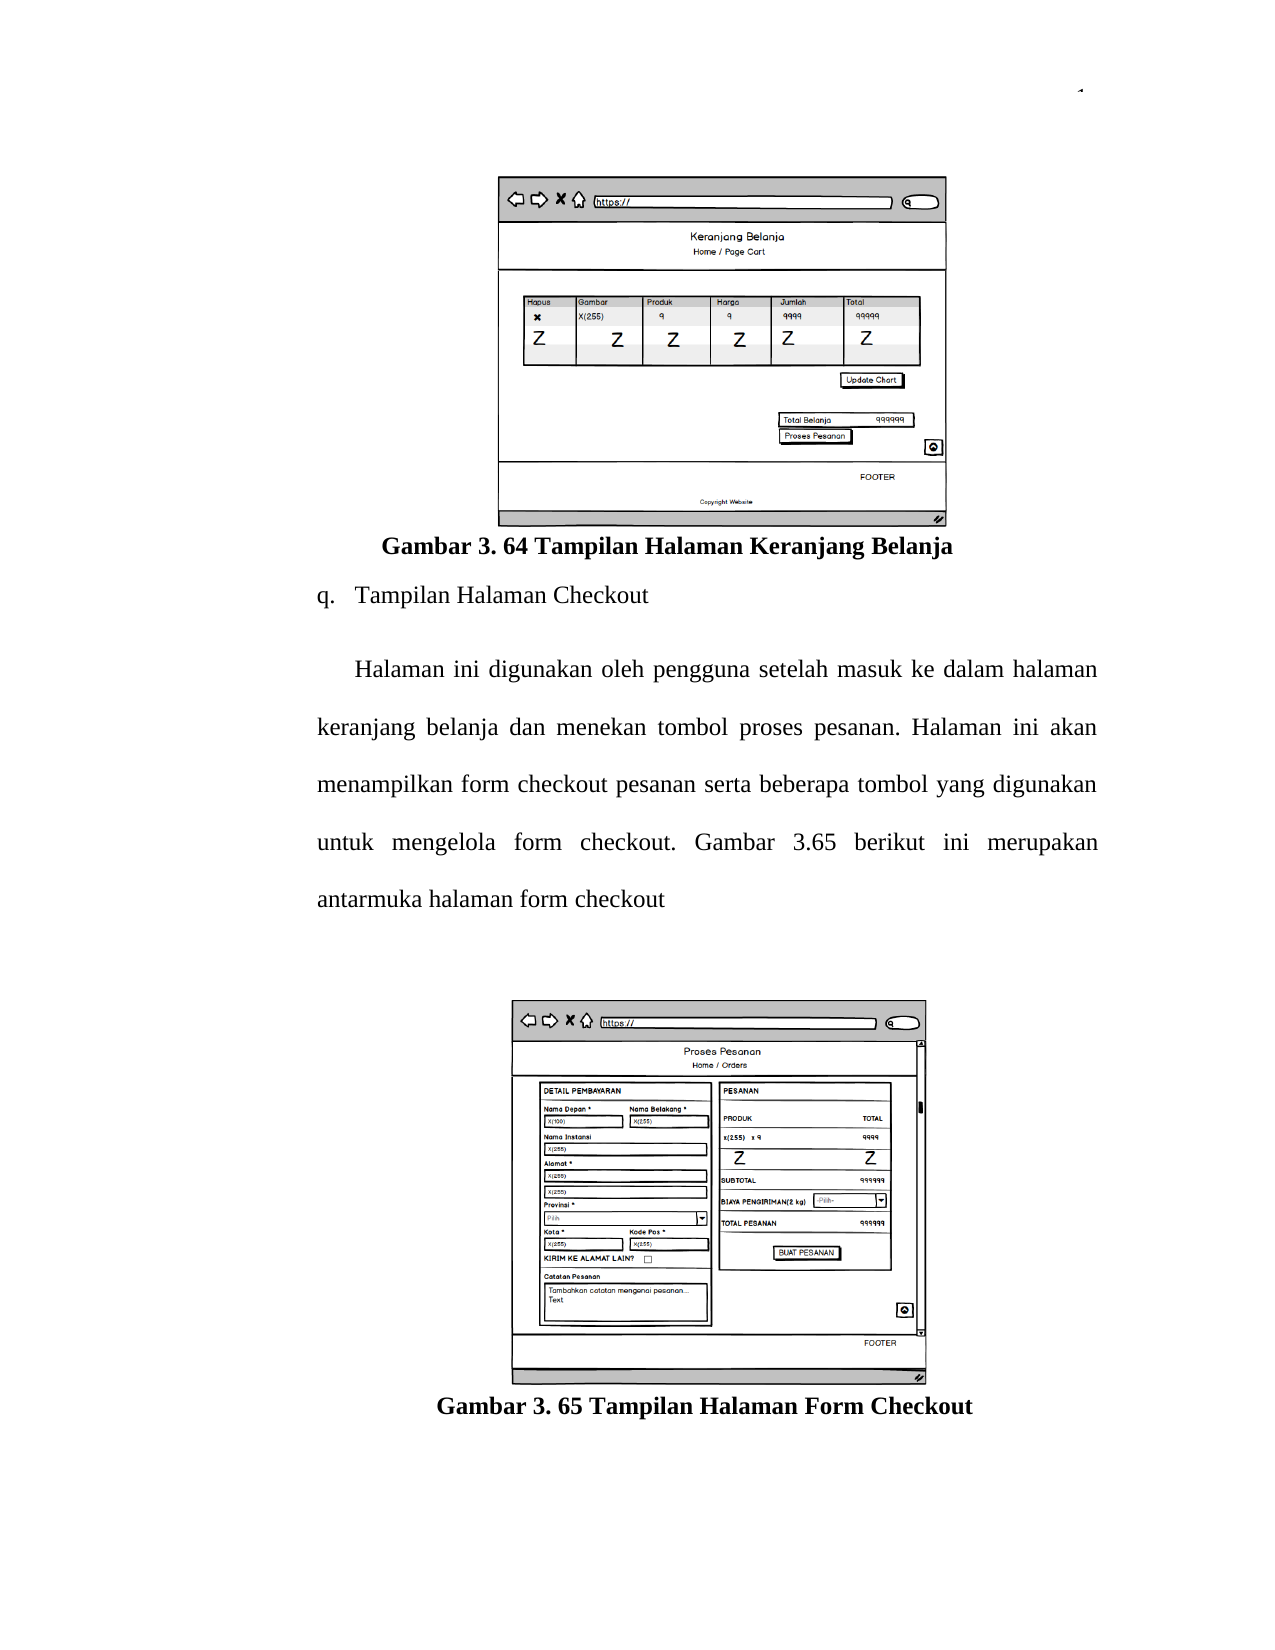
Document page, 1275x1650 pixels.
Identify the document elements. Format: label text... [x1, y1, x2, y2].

text Halaman ini digunakan oleh pengguna setelah masuk ke dalam halaman keranjang belanja dan menekan tombol proses pesanan. Halaman ini akan menampilkan form checkout pesanan serta beberapa tombol yang digunakan untuk mengelola form checkout. Gambar 3.65 berikut ini merupakan antarmuka halaman form checkout [317, 654, 1098, 913]
picture [511, 1000, 927, 1385]
list Tampilan Halaman Checkout [317, 580, 1198, 609]
subtitle Gambar 3. 64 Tampilan Halaman Keranjang Belanja [235, 531, 1099, 560]
picture [497, 176, 947, 527]
